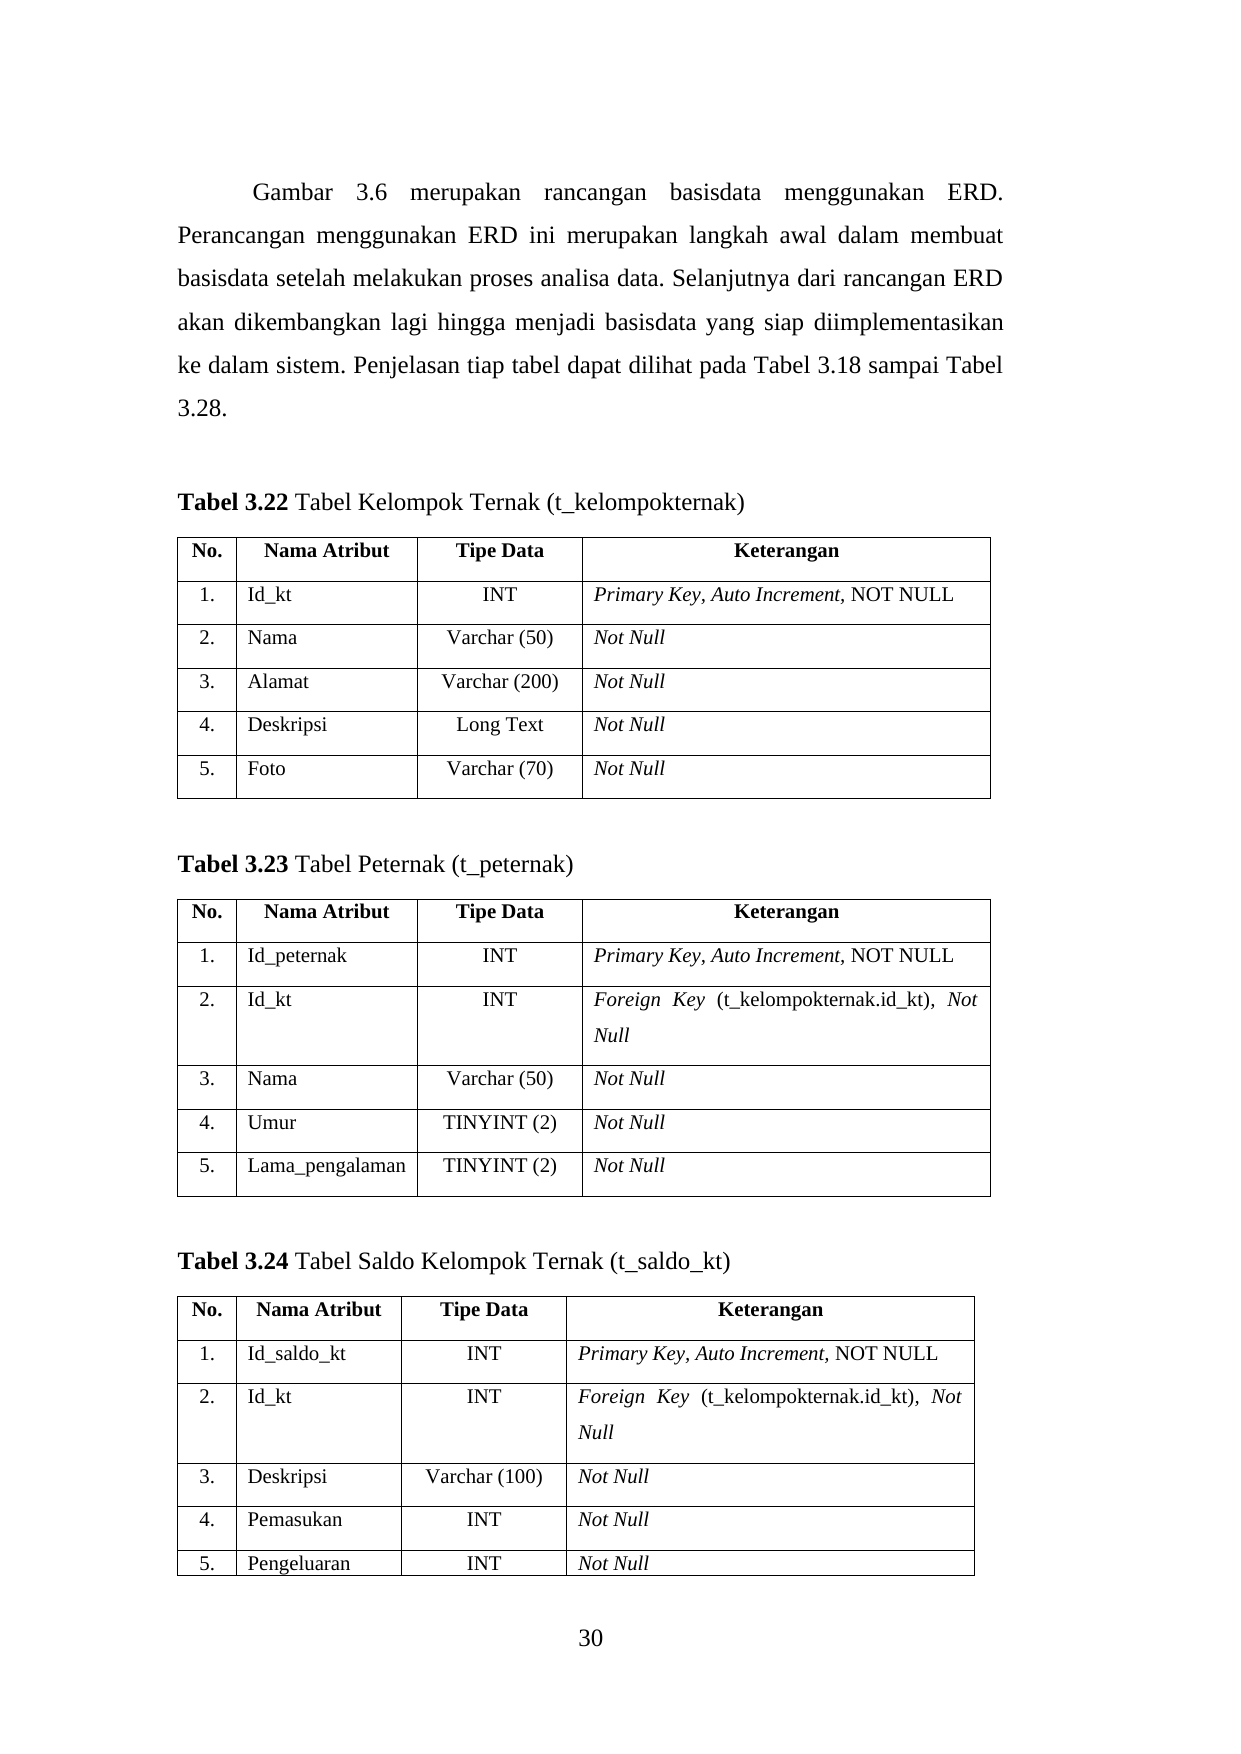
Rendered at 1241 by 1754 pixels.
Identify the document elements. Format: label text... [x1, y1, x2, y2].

table_cell 1. [178, 582, 236, 624]
table_header No. [178, 900, 236, 942]
table_cell Not Null [583, 756, 990, 798]
table_cell Id_kt [237, 1384, 401, 1463]
table_header Keterangan [583, 538, 990, 581]
table_cell Foreign Key (t_kelompokternak.id_kt), Not Null [583, 987, 990, 1065]
table_cell INT [402, 1384, 566, 1463]
table_header Nama Atribut [237, 1297, 401, 1339]
table_cell 1. [178, 943, 236, 986]
table_cell Deskripsi [237, 1464, 401, 1506]
table_cell Id_peternak [237, 943, 417, 986]
table_cell Not Null [567, 1551, 974, 1575]
table_cell 3. [178, 1066, 236, 1109]
table_cell Alamat [237, 669, 417, 711]
table_cell Not Null [583, 1153, 990, 1196]
table_cell 3. [178, 1464, 236, 1506]
table_cell Varchar (50) [418, 625, 582, 668]
table_cell Long Text [418, 712, 582, 755]
table_cell INT [418, 987, 582, 1065]
table_cell Not Null [583, 1110, 990, 1152]
table_cell INT [402, 1551, 566, 1575]
table_cell Not Null [583, 669, 990, 711]
table_header Keterangan [567, 1297, 974, 1339]
table_cell Not Null [583, 1066, 990, 1109]
table_header No. [178, 538, 236, 581]
table_cell Nama [237, 1066, 417, 1109]
table_cell 2. [178, 1384, 236, 1463]
table_cell Not Null [583, 625, 990, 668]
table_cell Pemasukan [237, 1507, 401, 1550]
table_cell INT [418, 943, 582, 986]
table_header Tipe Data [402, 1297, 566, 1339]
table_header Keterangan [583, 900, 990, 942]
table_header Tipe Data [418, 538, 582, 581]
table_cell 2. [178, 987, 236, 1065]
table_cell Not Null [583, 712, 990, 755]
table_cell 3. [178, 669, 236, 711]
table_cell INT [418, 582, 582, 624]
table_cell Not Null [567, 1507, 974, 1550]
table_header No. [178, 1297, 236, 1339]
table_cell Primary Key, Auto Increment, NOT NULL [583, 943, 990, 986]
table_cell Primary Key, Auto Increment, NOT NULL [567, 1341, 974, 1383]
table_cell Id_saldo_kt [237, 1341, 401, 1383]
table_cell Nama [237, 625, 417, 668]
table_cell INT [402, 1507, 566, 1550]
table_header Tipe Data [418, 900, 582, 942]
table_cell Umur [237, 1110, 417, 1152]
table_cell Varchar (70) [418, 756, 582, 798]
table_cell 4. [178, 1110, 236, 1152]
table_cell Id_kt [237, 987, 417, 1065]
table_cell Varchar (50) [418, 1066, 582, 1109]
table_cell Pengeluaran [237, 1551, 401, 1575]
table_cell Deskripsi [237, 712, 417, 755]
text Gambar 3.6 merupakan rancangan basisdata menggunakan ERD. Perancangan menggunakan ERD ini merupakan langkah awal dalam membuat basisdata setelah melakukan proses analisa data. Selanjutnya dari rancangan ERD akan dikembangkan lagi hingga menjadi basisdata yang siap diimplementasikan ke dalam sistem. Penjelasan tiap tabel dapat dilihat pada Tabel 3.18 sampai Tabel 3.28. [177, 177, 1004, 422]
table_cell 5. [178, 1551, 236, 1575]
table_cell Varchar (200) [418, 669, 582, 711]
table_cell 5. [178, 1153, 236, 1196]
table_cell Lama_pengalaman [237, 1153, 417, 1196]
table_cell TINYINT (2) [418, 1153, 582, 1196]
table_cell Varchar (100) [402, 1464, 566, 1506]
table_cell 1. [178, 1341, 236, 1383]
table_cell 4. [178, 1507, 236, 1550]
table_header Nama Atribut [237, 900, 417, 942]
table_cell Id_kt [237, 582, 417, 624]
table_cell INT [402, 1341, 566, 1383]
table_cell Foto [237, 756, 417, 798]
table_cell 4. [178, 712, 236, 755]
table_cell Primary Key, Auto Increment, NOT NULL [583, 582, 990, 624]
table_cell TINYINT (2) [418, 1110, 582, 1152]
table_cell 5. [178, 756, 236, 798]
table_cell 2. [178, 625, 236, 668]
table_cell Foreign Key (t_kelompokternak.id_kt), Not Null [567, 1384, 974, 1463]
table_header Nama Atribut [237, 538, 417, 581]
table_cell Not Null [567, 1464, 974, 1506]
